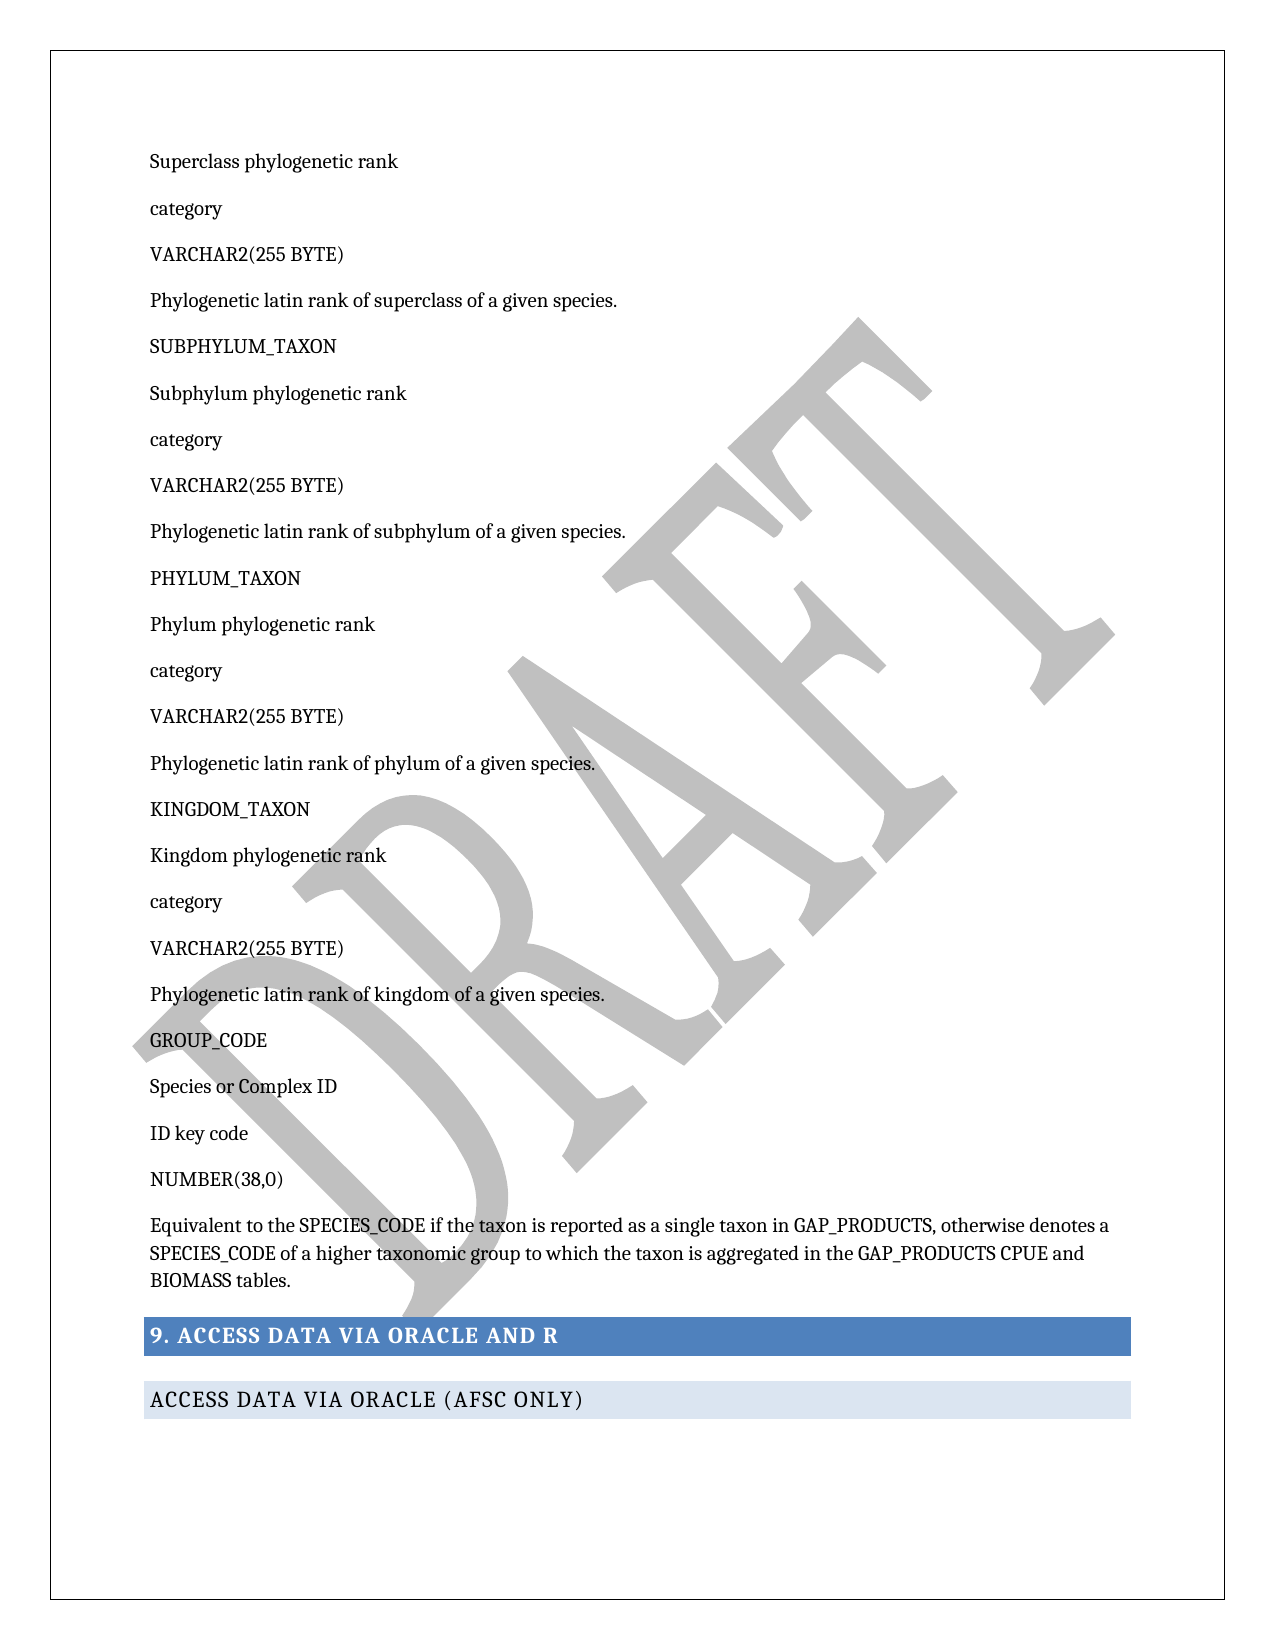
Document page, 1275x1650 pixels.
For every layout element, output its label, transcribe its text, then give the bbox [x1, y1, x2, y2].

text SUBPHYLUM_TAXON [150, 335, 1125, 359]
text Superclass phylogenetic rank [150, 150, 1125, 174]
text Species or Complex ID [150, 1075, 1125, 1099]
text Equivalent to the SPECIES_CODE if the taxon is reported as a single taxon in GAP_PRODUCTS, otherwise denotes a SPECIES_CODE of a higher taxonomic group to which the taxon is aggregated in the GAP_PRODUCTS CPUE and BIOMASS tables. [150, 1214, 1125, 1293]
text NUMBER(38,0) [150, 1167, 1125, 1191]
text category [150, 659, 1125, 683]
text Phylogenetic latin rank of kingdom of a given species. [150, 982, 1125, 1006]
text VARCHAR2(255 BYTE) [150, 242, 1125, 266]
text Kingdom phylogenetic rank [150, 844, 1125, 868]
text VARCHAR2(255 BYTE) [150, 936, 1125, 960]
text KINGDOM_TAXON [150, 797, 1125, 821]
subtitle 9. Access data via Oracle and R [150, 1323, 1125, 1350]
text Phylogenetic latin rank of phylum of a given species. [150, 751, 1125, 775]
text Subphylum phylogenetic rank [150, 381, 1125, 405]
text category [150, 196, 1125, 220]
text VARCHAR2(255 BYTE) [150, 474, 1125, 498]
text Phylogenetic latin rank of superclass of a given species. [150, 289, 1125, 313]
text GROUP_CODE [150, 1029, 1125, 1053]
text PHYLUM_TAXON [150, 566, 1125, 590]
text category [150, 890, 1125, 914]
text ID key code [150, 1121, 1125, 1145]
text Phylogenetic latin rank of subphylum of a given species. [150, 520, 1125, 544]
subtitle Access data via Oracle (AFSC only) [150, 1387, 1125, 1413]
text VARCHAR2(255 BYTE) [150, 705, 1125, 729]
text Phylum phylogenetic rank [150, 612, 1125, 636]
text category [150, 427, 1125, 451]
